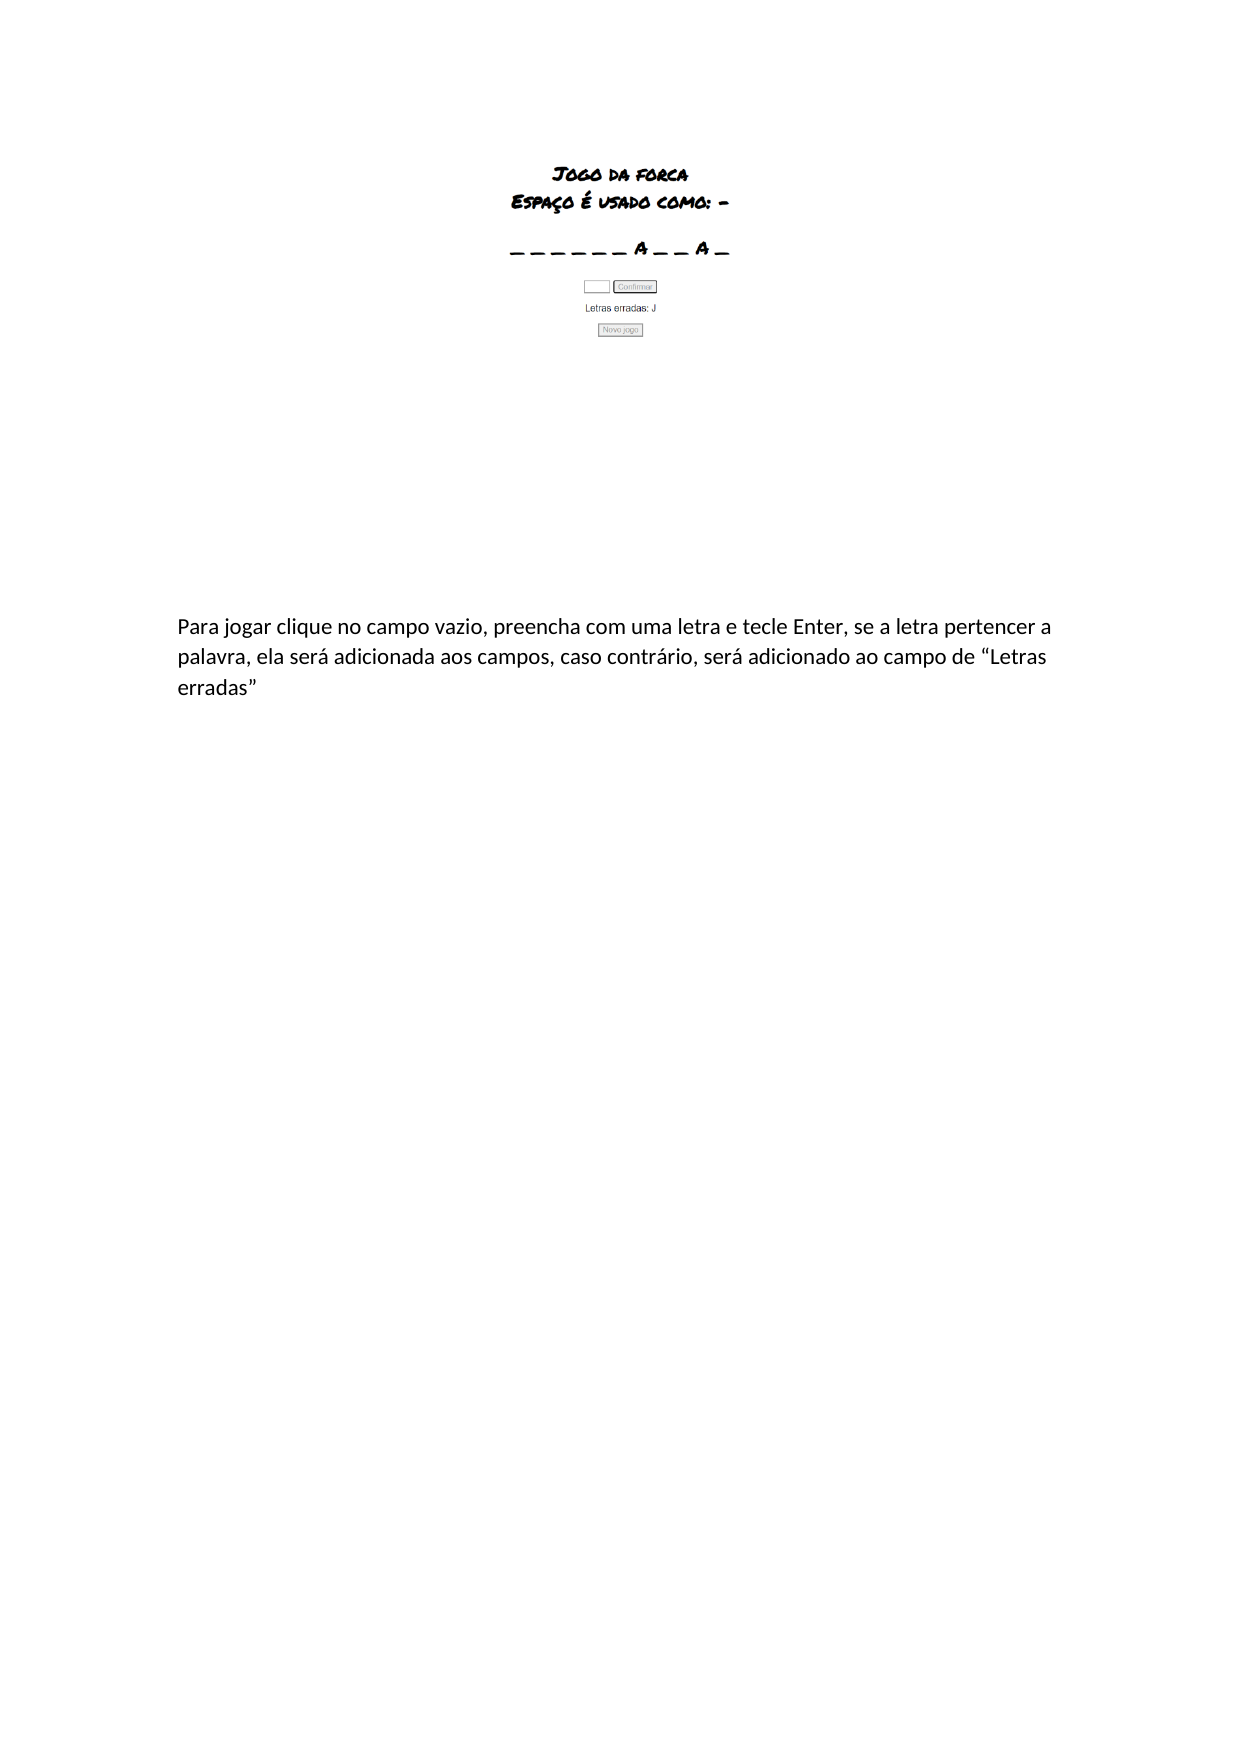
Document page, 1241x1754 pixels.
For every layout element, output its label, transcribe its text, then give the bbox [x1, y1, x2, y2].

picture [177, 147, 1063, 594]
text Para jogar clique no campo vazio, preencha com uma letra e tecle Enter, se a letra pertencer a palavra, ela será adicionada aos campos, caso contrário, será adicionado ao campo de “Letras erradas” [177, 612, 1063, 701]
